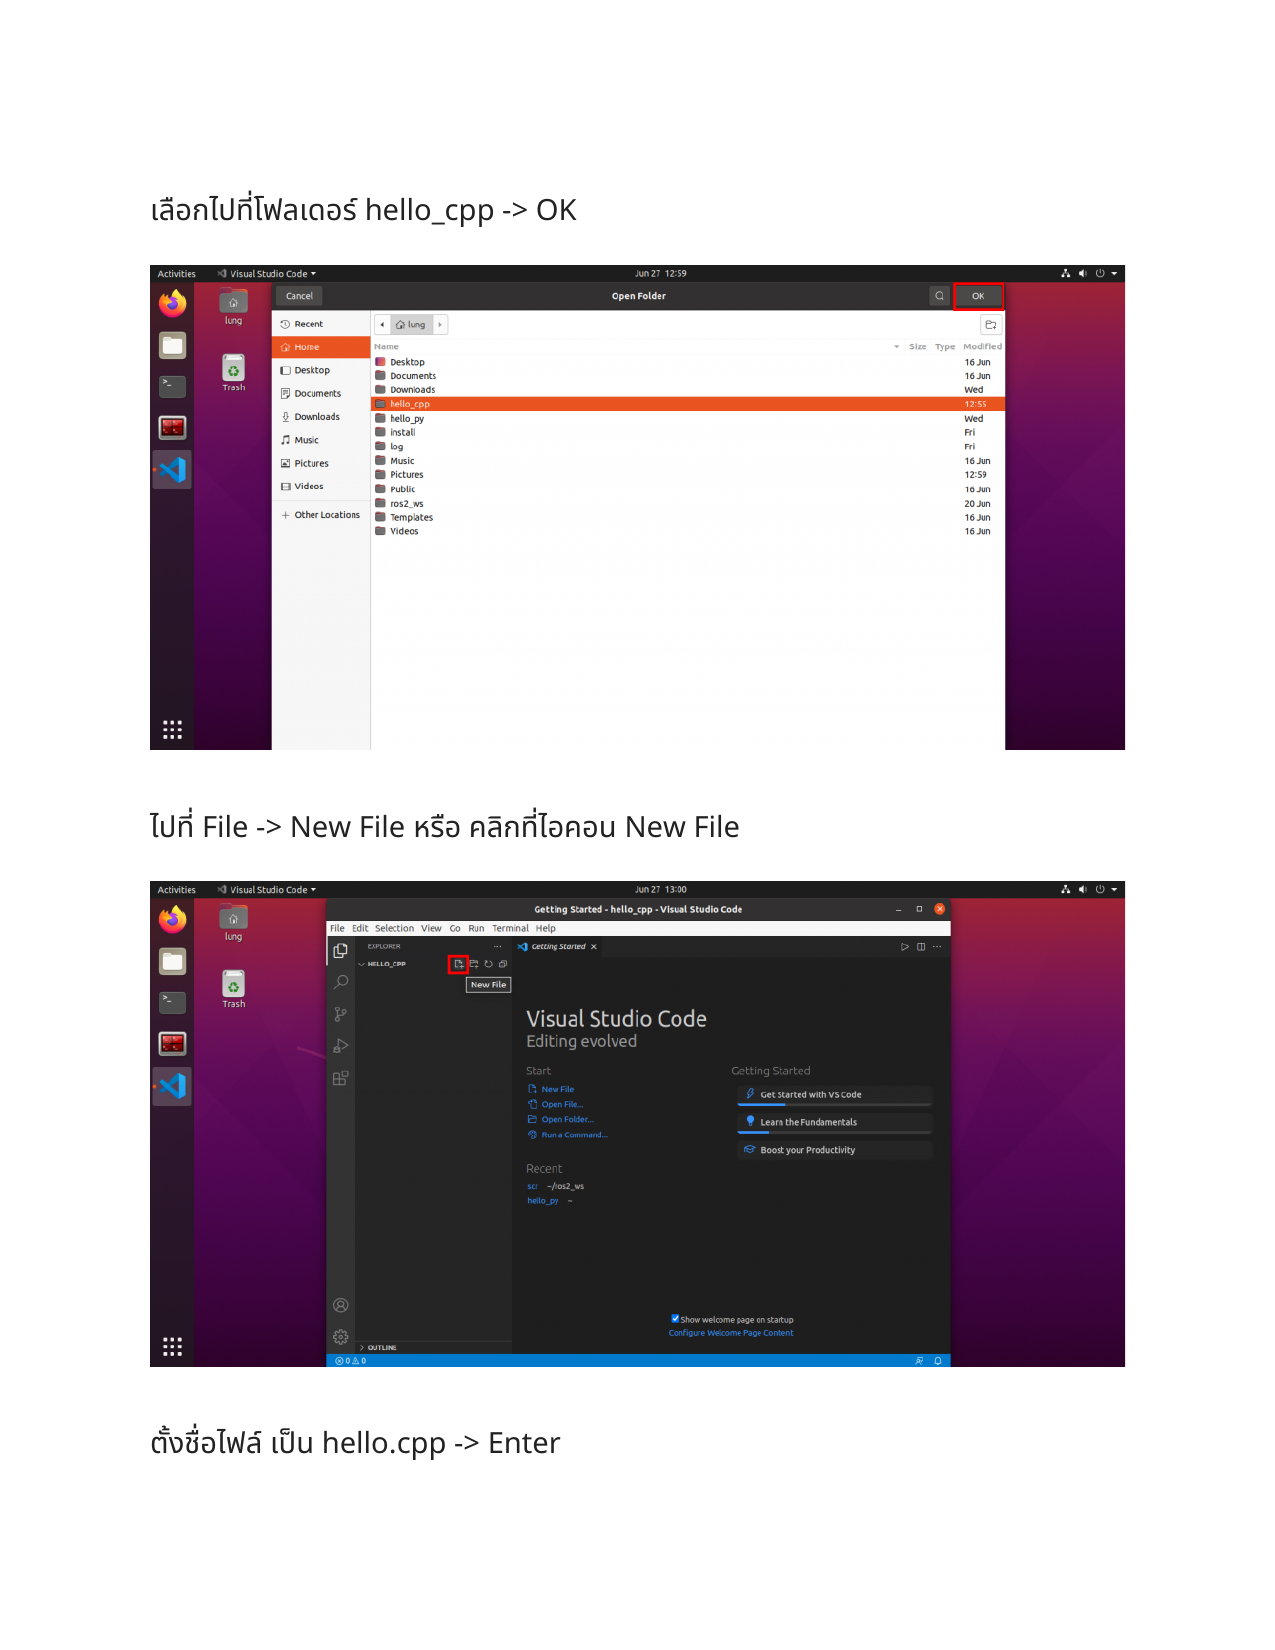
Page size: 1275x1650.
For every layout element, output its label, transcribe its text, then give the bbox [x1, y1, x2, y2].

picture [150, 265, 1125, 750]
text ตั้งชื่อไฟล์ เป็น hello.cpp -> Enter [150, 1383, 1125, 1467]
picture [150, 881, 1125, 1367]
text ไปที่ File -> New File หรือ คลิกที่ไอคอน New File [150, 767, 1125, 851]
text เลือกไปที่โฟลเดอร์ hello_cpp -> OK [150, 150, 1125, 234]
